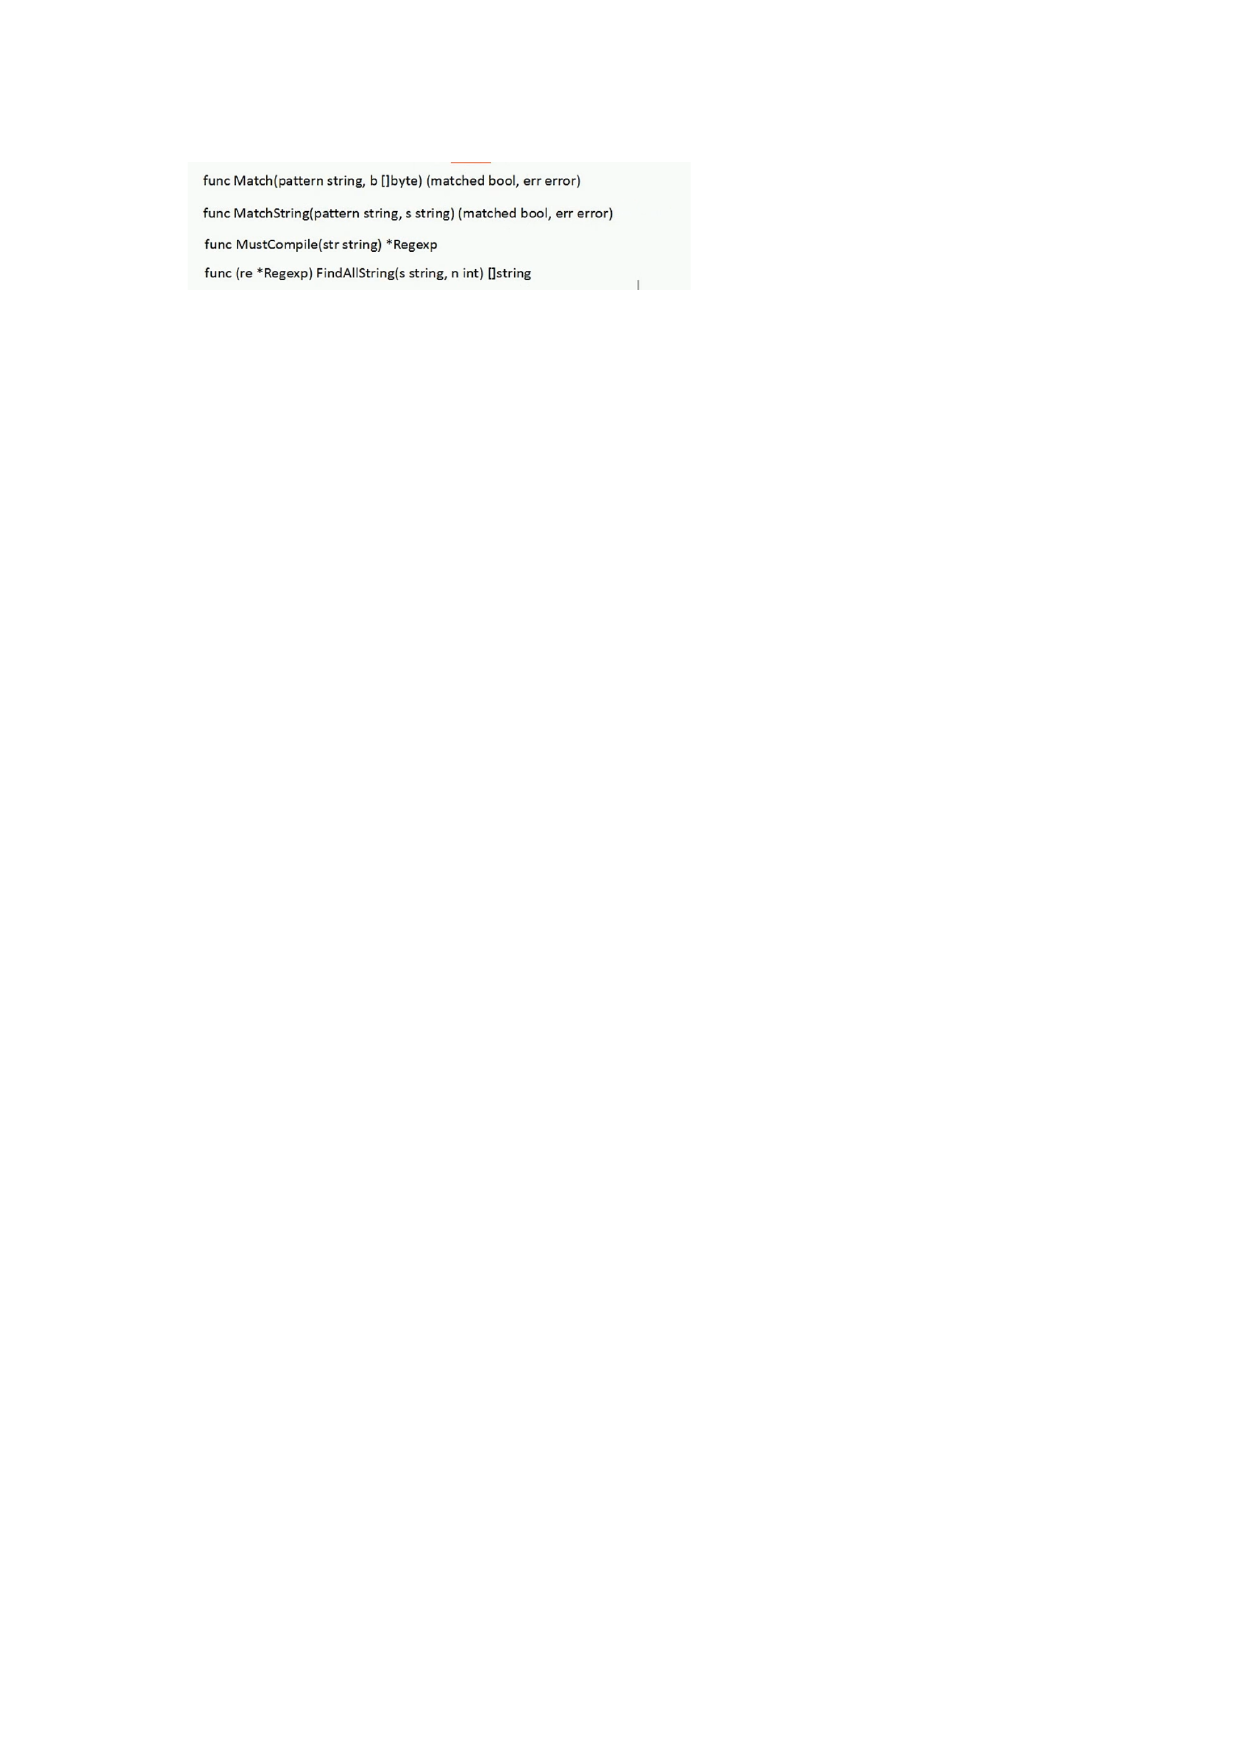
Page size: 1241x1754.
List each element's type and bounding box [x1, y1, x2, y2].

picture [187, 162, 691, 290]
